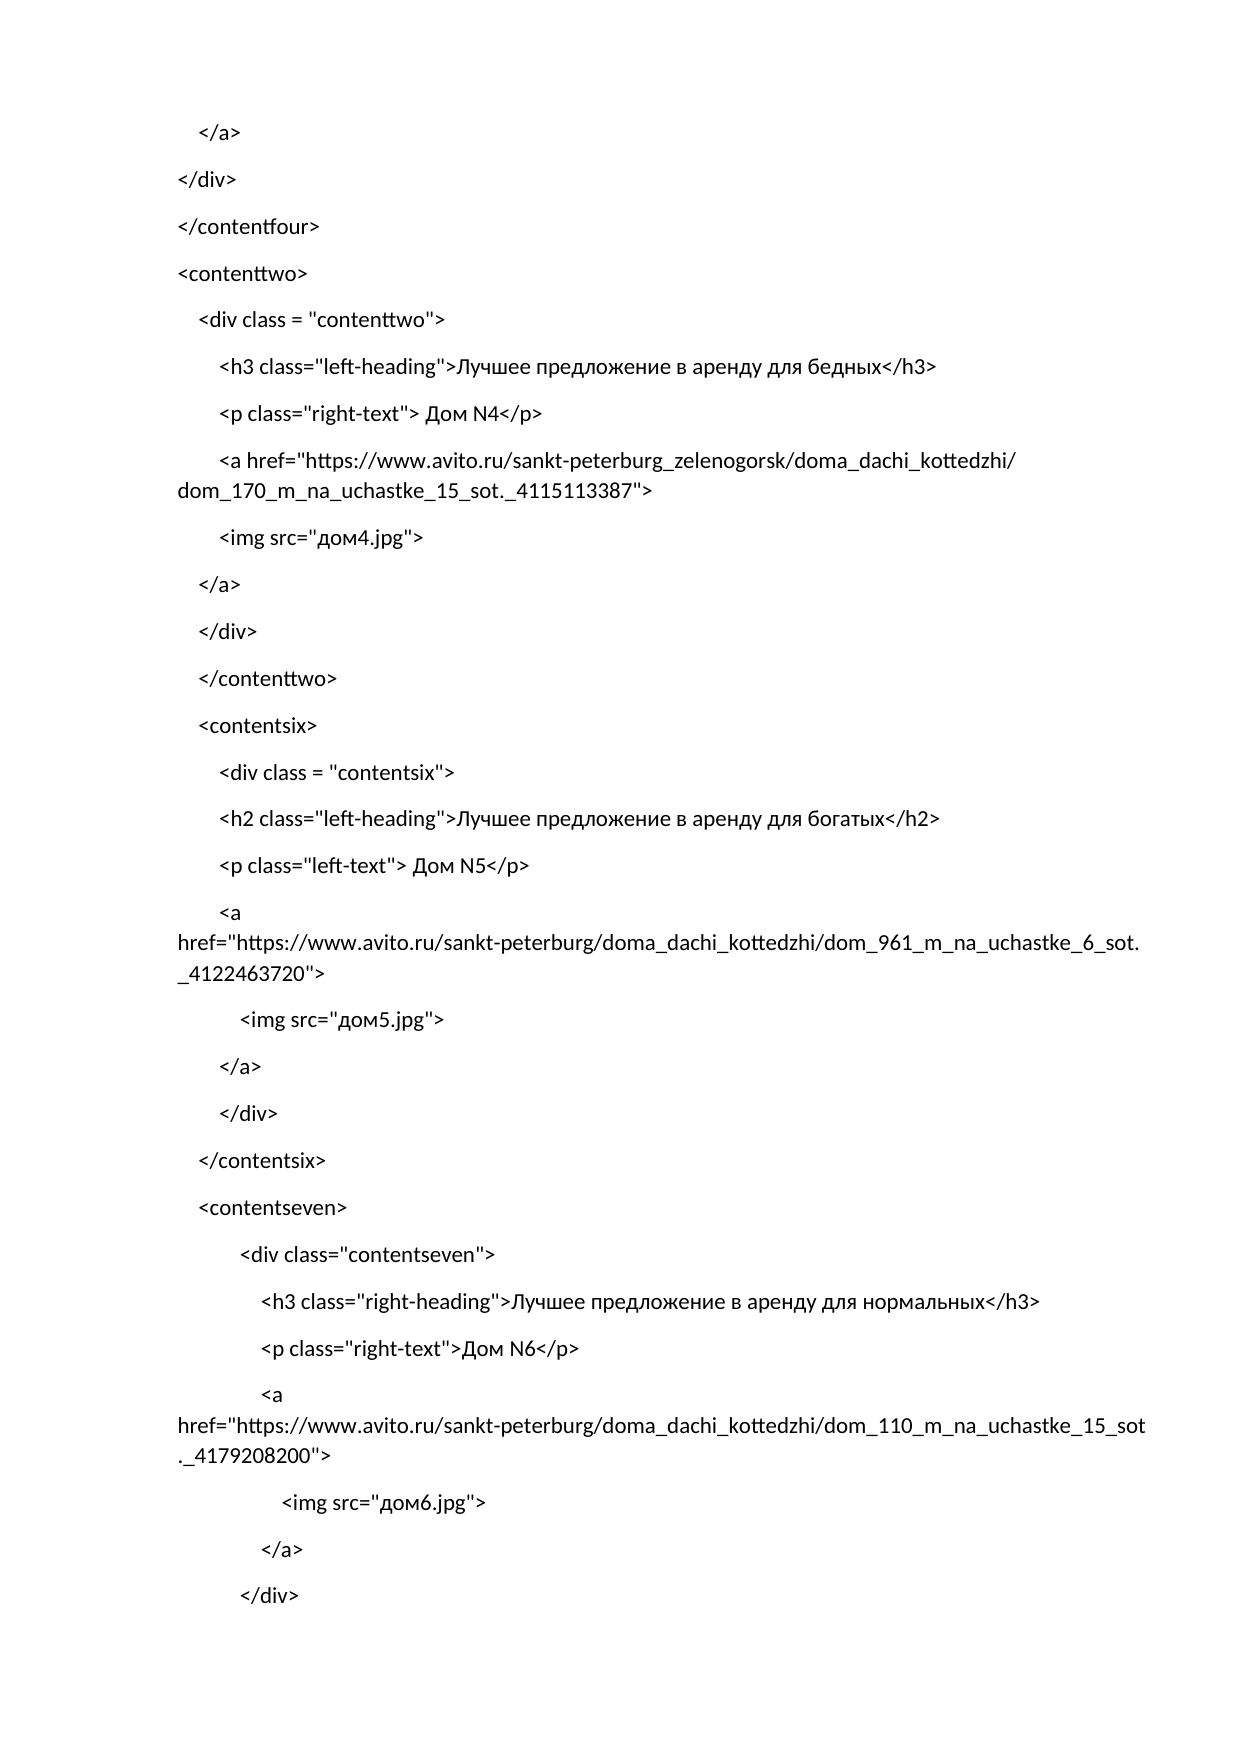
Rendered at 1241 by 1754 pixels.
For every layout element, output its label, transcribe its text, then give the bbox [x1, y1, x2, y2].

text </a> [177, 570, 1152, 598]
text <a href="https://www.avito.ru/sankt-peterburg/doma_dachi_kottedzhi/dom_961_m_na_uchastke_6_sot._4122463720"> [177, 898, 1152, 987]
text </a> [177, 1535, 1152, 1563]
text </contenttwo> [177, 664, 1152, 692]
text <h3 class="right-heading">Лучшее предложение в аренду для нормальных</h3> [177, 1287, 1152, 1315]
text </a> [177, 1052, 1152, 1081]
text </contentsix> [177, 1146, 1152, 1174]
text </div> [177, 165, 1152, 193]
text <div class="contentseven"> [177, 1240, 1152, 1268]
text <a href="https://www.avito.ru/sankt-peterburg/doma_dachi_kottedzhi/dom_110_m_na_uchastke_15_sot._4179208200"> [177, 1381, 1152, 1469]
text <img src="дом4.jpg"> [177, 523, 1152, 551]
text <a href="https://www.avito.ru/sankt-peterburg_zelenogorsk/doma_dachi_kottedzhi/dom_170_m_na_uchastke_15_sot._4115113387"> [177, 446, 1152, 504]
text <h2 class="left-heading">Лучшее предложение в аренду для богатых</h2> [177, 804, 1152, 833]
text </div> [177, 1582, 1152, 1610]
text <h3 class="left-heading">Лучшее предложение в аренду для бедных</h3> [177, 352, 1152, 381]
text </a> [177, 118, 1152, 146]
text <contentsix> [177, 711, 1152, 739]
text <p class="right-text">Дом N6</p> [177, 1334, 1152, 1362]
text <contentseven> [177, 1193, 1152, 1221]
text <contenttwo> [177, 259, 1152, 287]
text </div> [177, 1099, 1152, 1127]
text <img src="дом6.jpg"> [177, 1488, 1152, 1516]
text <p class="left-text"> Дом N5</p> [177, 851, 1152, 879]
text <div class = "contentsix"> [177, 758, 1152, 786]
text <img src="дом5.jpg"> [177, 1006, 1152, 1034]
text <p class="right-text"> Дом N4</p> [177, 399, 1152, 427]
text </div> [177, 617, 1152, 645]
text </contentfour> [177, 212, 1152, 240]
text <div class = "contenttwo"> [177, 306, 1152, 334]
